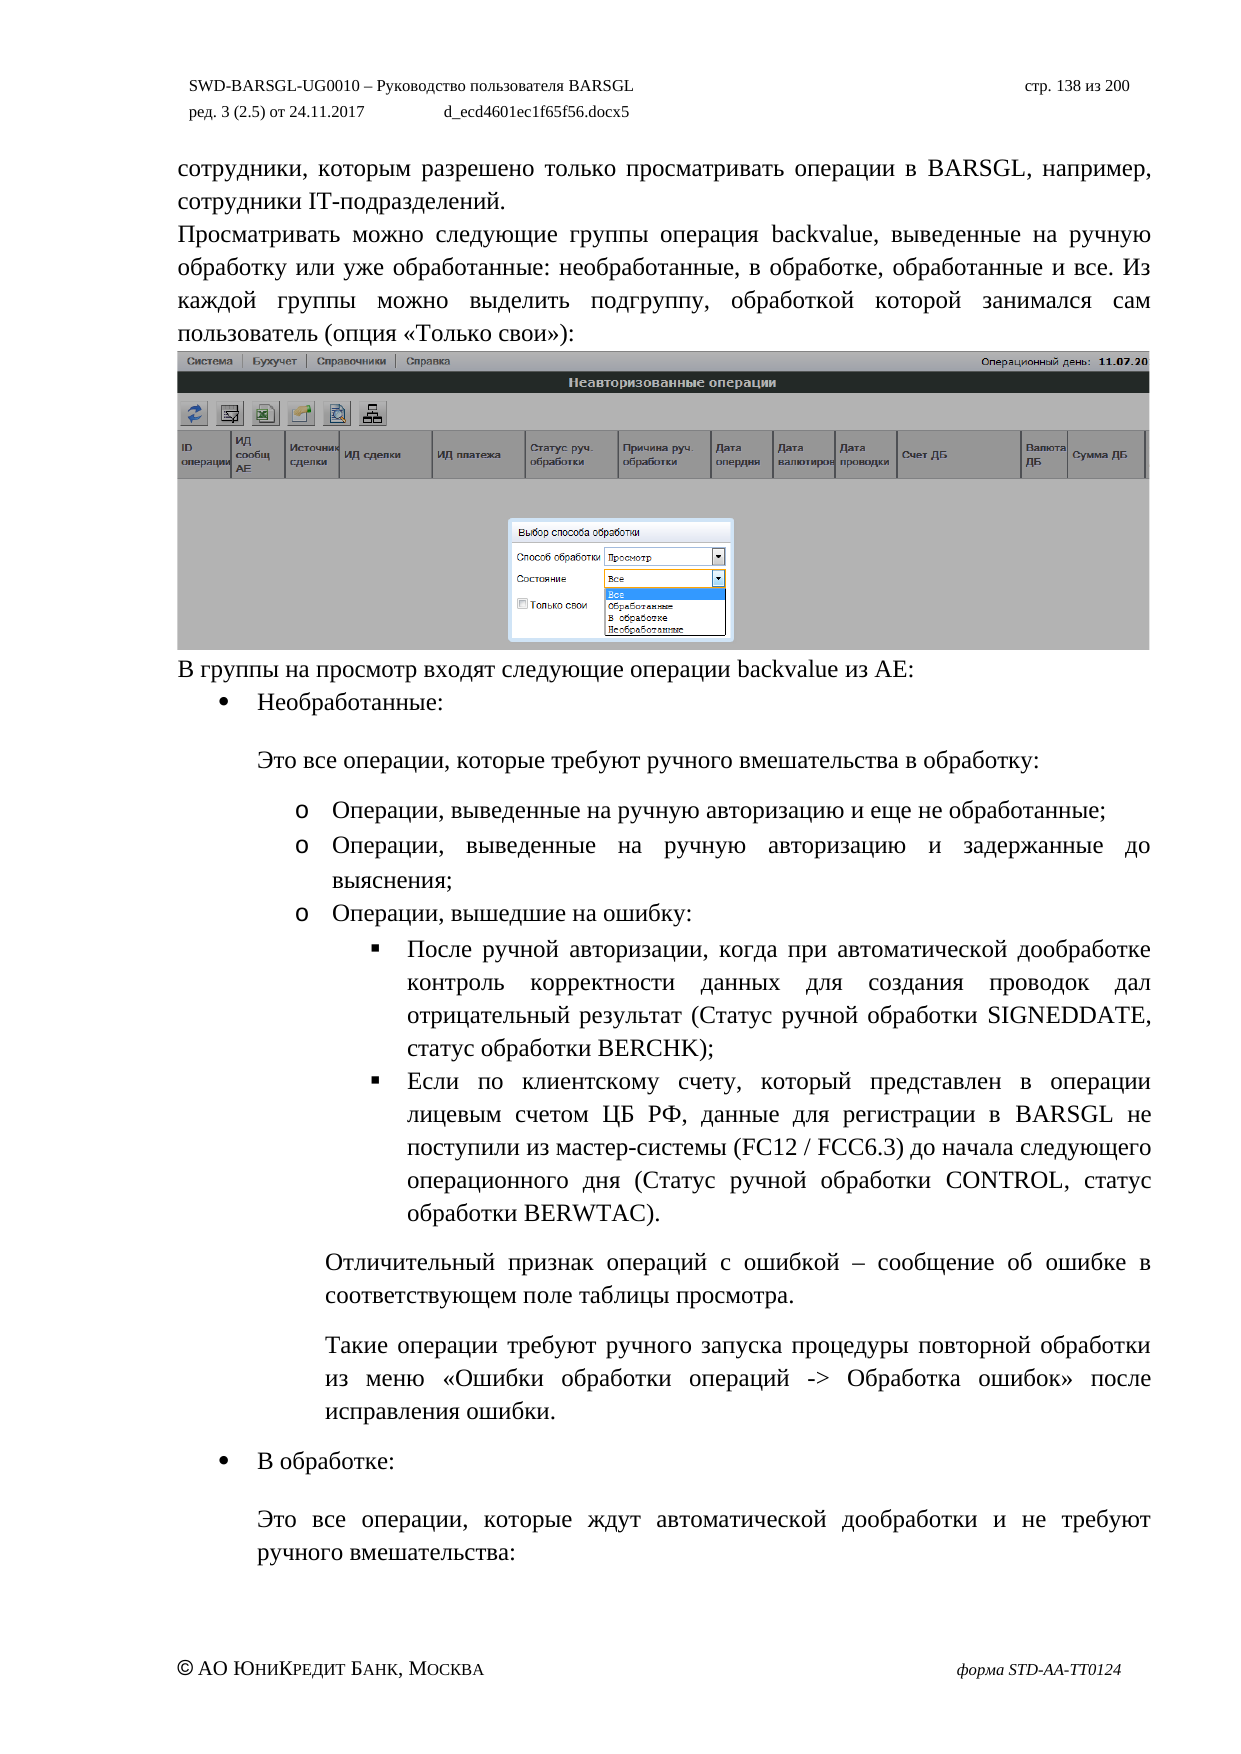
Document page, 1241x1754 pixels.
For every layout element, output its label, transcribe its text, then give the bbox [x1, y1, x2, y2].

list Если по клиентскому счету, который представлен в операции лицевым счетом ЦБ РФ, данные для регистрации в BARSGL не поступили из мастер-системы (FC12 / FCC6.3) до начала следующего операционного дня (Статус ручной обработки CONTROL, статус обработки BERWTAC). [369, 1066, 1152, 1227]
picture [177, 351, 1150, 650]
list Операции, выведенные на ручную авторизацию и еще не обработанные; [294, 795, 1152, 826]
text Просматривать можно следующие группы операция backvalue, выведенные на ручную обработку или уже обработанные: необработанные, в обработке, обработанные и все. Из каждой группы можно выделить подгруппу, обработкой которой занимался сам пользователь (опция «Только свои»): [177, 219, 1152, 347]
list После ручной авторизации, когда при автоматической дообработке контроль корректности данных для создания проводок дал отрицательный результат (Статус ручной обработки SIGNEDDATE, статус обработки BERCHK); [369, 934, 1152, 1061]
text В группы на просмотр входят следующие операции backvalue из АЕ: [177, 654, 1152, 683]
list В обработке: [219, 1446, 1152, 1475]
list Необработанные: [219, 687, 1152, 716]
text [177, 153, 1152, 215]
text Отличительный признак операций с ошибкой – сообщение об ошибке в соответствующем поле таблицы просмотра. [325, 1247, 1152, 1309]
list Это все операции, которые ждут автоматической дообработки и не требуют ручного вмешательства: [257, 1504, 1152, 1566]
text Такие операции требуют ручного запуска процедуры повторной обработки из меню «Ошибки обработки операций -> Обработка ошибок» после исправления ошибки. [325, 1330, 1152, 1425]
list Операции, выведенные на ручную авторизацию и задержанные до выяснения; [294, 830, 1152, 894]
list Это все операции, которые требуют ручного вмешательства в обработку: [257, 745, 1152, 774]
list Операции, вышедшие на ошибку: [294, 898, 1152, 929]
